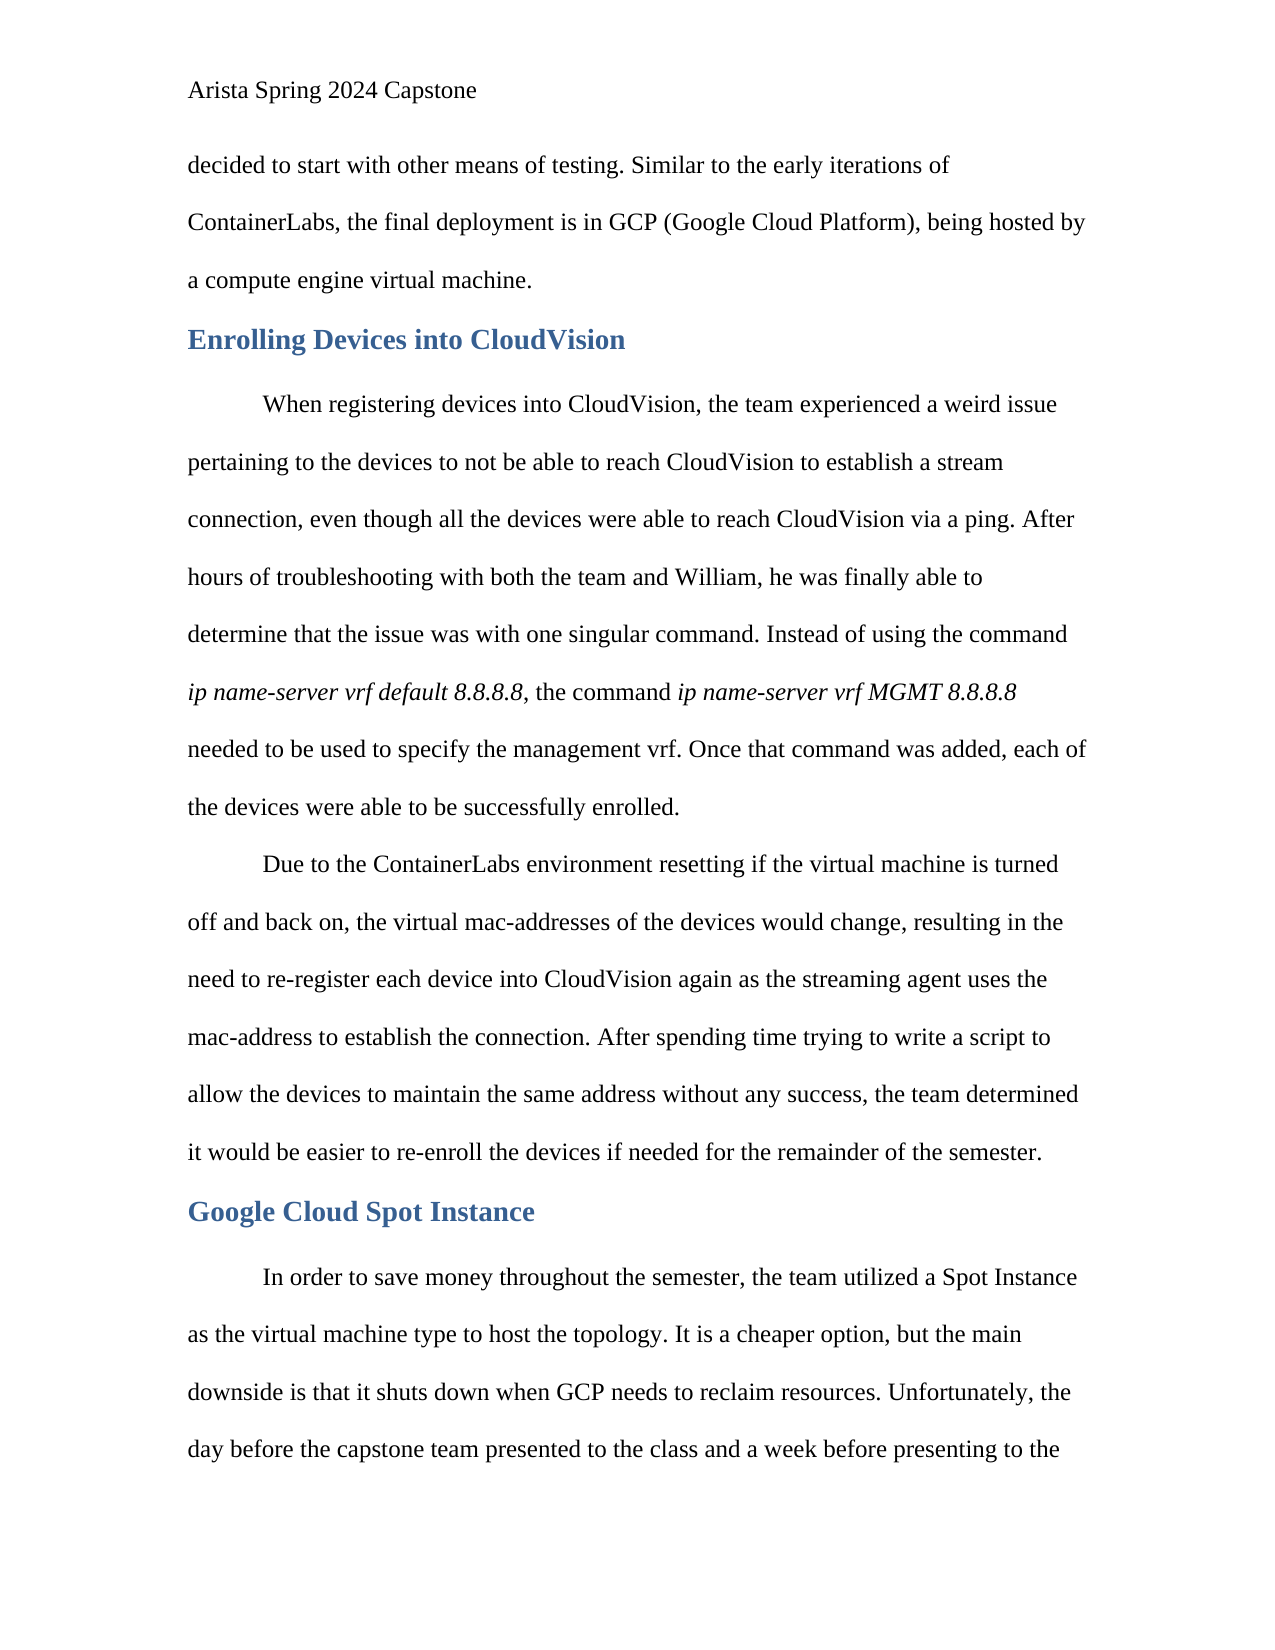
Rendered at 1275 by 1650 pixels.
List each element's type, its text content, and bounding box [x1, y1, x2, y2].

text When registering devices into CloudVision, the team experienced a weird issue pertaining to the devices to not be able to reach CloudVision to establish a stream connection, even though all the devices were able to reach CloudVision via a ping. After hours of troubleshooting with both the team and William, he was finally able to determine that the issue was with one singular command. Instead of using the command ip name-server vrf default 8.8.8.8, the command ip name-server vrf MGMT 8.8.8.8 needed to be used to specify the management vrf. Once that command was added, each of the devices were able to be successfully enrolled. [187, 389, 1087, 821]
subtitle Google Cloud Spot Instance [187, 1194, 1087, 1228]
subtitle Enrolling Devices into CloudVision [187, 322, 1087, 356]
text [187, 150, 1087, 294]
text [187, 1262, 1087, 1463]
text Due to the ContainerLabs environment resetting if the virtual machine is turned off and back on, the virtual mac-addresses of the devices would change, resulting in the need to re-register each device into CloudVision again as the streaming agent uses the mac-address to establish the connection. After spending time trying to write a script to allow the devices to maintain the same address without any success, the team determined it would be easier to re-enroll the devices if needed for the remainder of the semester. [187, 849, 1087, 1166]
